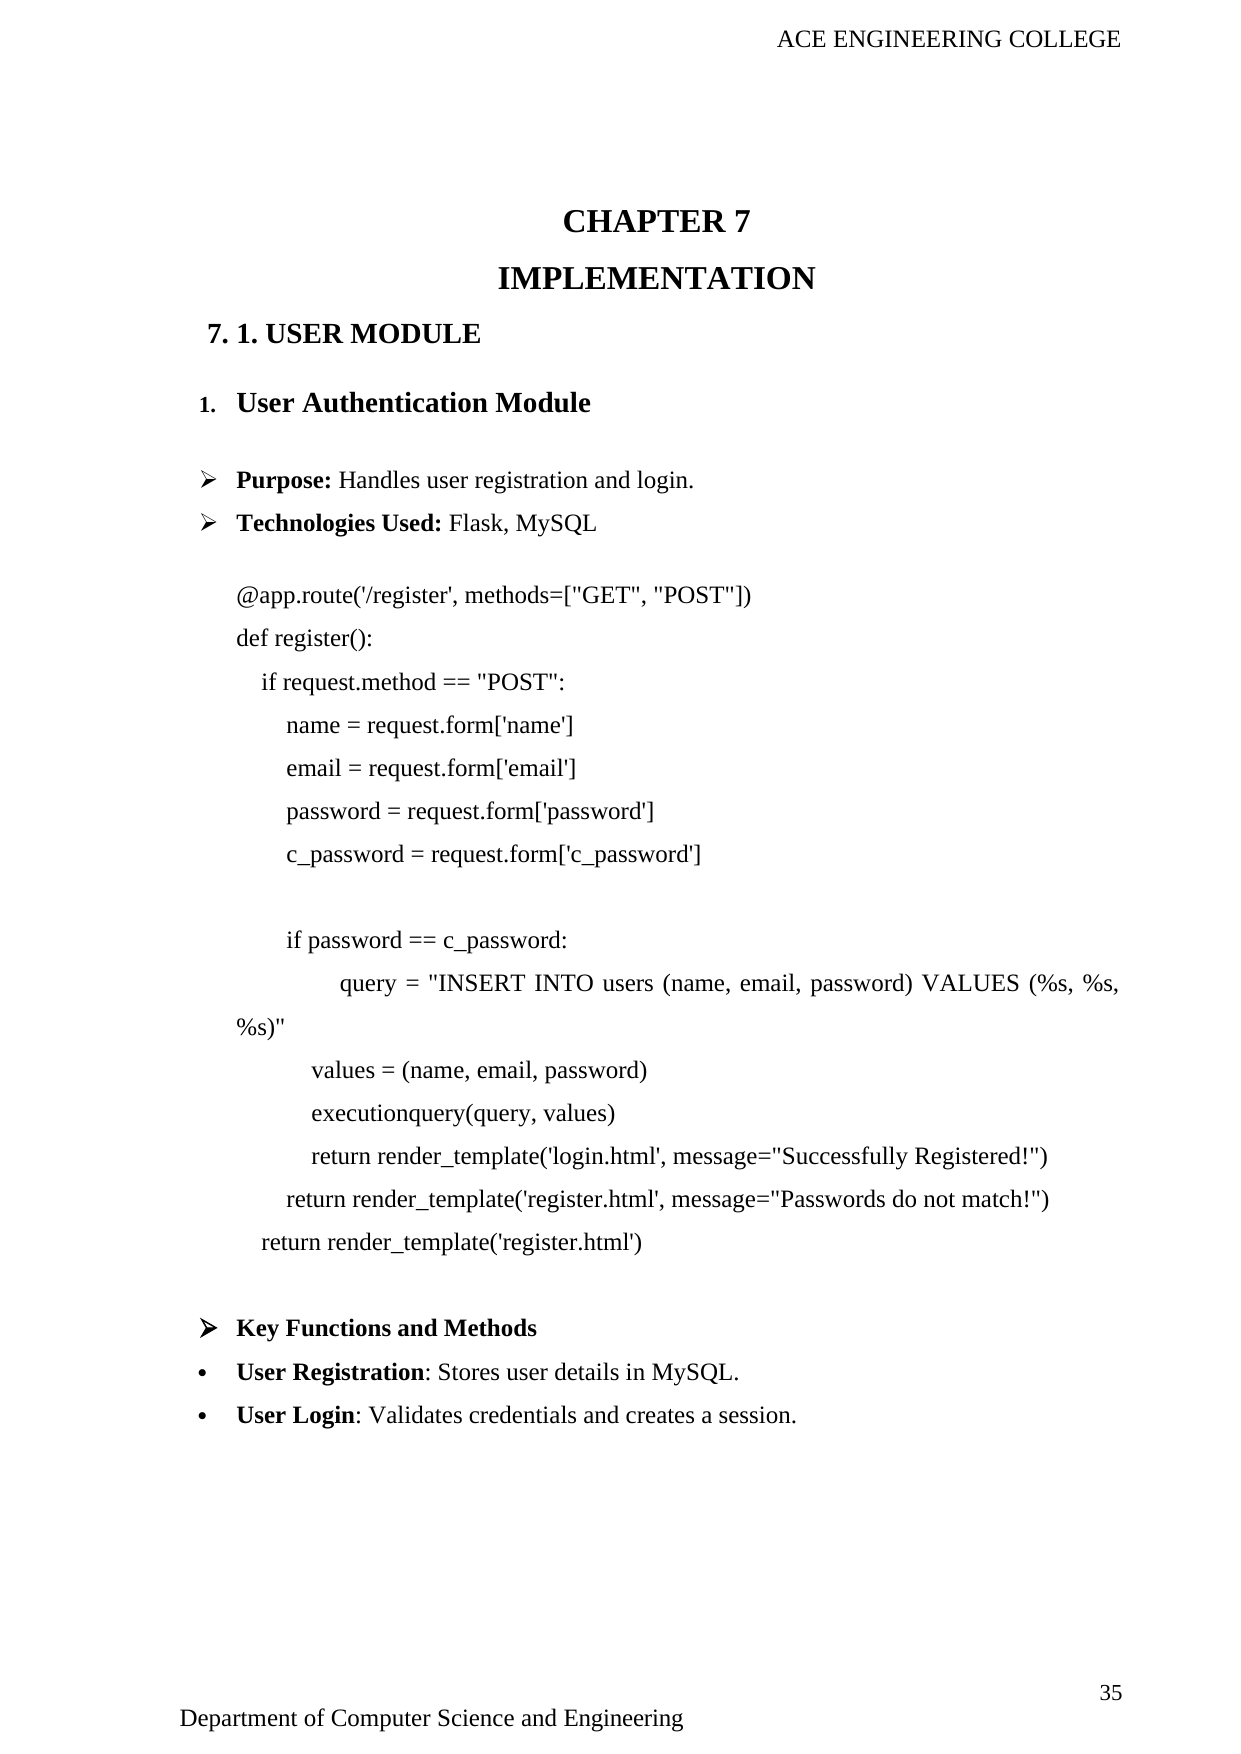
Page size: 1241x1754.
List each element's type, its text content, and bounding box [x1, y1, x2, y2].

text executionquery(query, values) [236, 1098, 1122, 1127]
text if request.method == "POST": [236, 667, 1122, 695]
text IMPLEMENTATION [267, 258, 1047, 297]
list Key Functions and Methods [199, 1313, 1122, 1342]
text c_password = request.form['c_password'] [236, 839, 1122, 868]
text 7. 1. USER MODULE [207, 316, 1047, 349]
text email = request.form['email'] [236, 753, 1122, 782]
list Purpose: Handles user registration and login. [199, 465, 1122, 494]
text return render_template('register.html') [236, 1227, 1122, 1256]
list User Authentication Module [199, 385, 1047, 419]
text password = request.form['password'] [236, 796, 1122, 825]
list User Registration: Stores user details in MySQL. [199, 1357, 1122, 1385]
text query = "INSERT INTO users (name, email, password) VALUES (%s, %s, %s)" [236, 968, 1122, 1040]
text values = (name, email, password) [236, 1055, 1122, 1083]
subtitle CHAPTER 7 [267, 201, 1047, 239]
text return render_template('register.html', message="Passwords do not match!") [236, 1184, 1122, 1213]
list User Login: Validates credentials and creates a session. [199, 1400, 1122, 1428]
text return render_template('login.html', message="Successfully Registered!") [236, 1141, 1122, 1170]
text if password == c_password: [236, 925, 1122, 954]
text def register(): [236, 623, 1122, 652]
list Technologies Used: Flask, MySQL [199, 508, 1122, 537]
text name = request.form['name'] [236, 710, 1122, 738]
text @app.route('/register', methods=["GET", "POST"]) [236, 580, 1122, 609]
